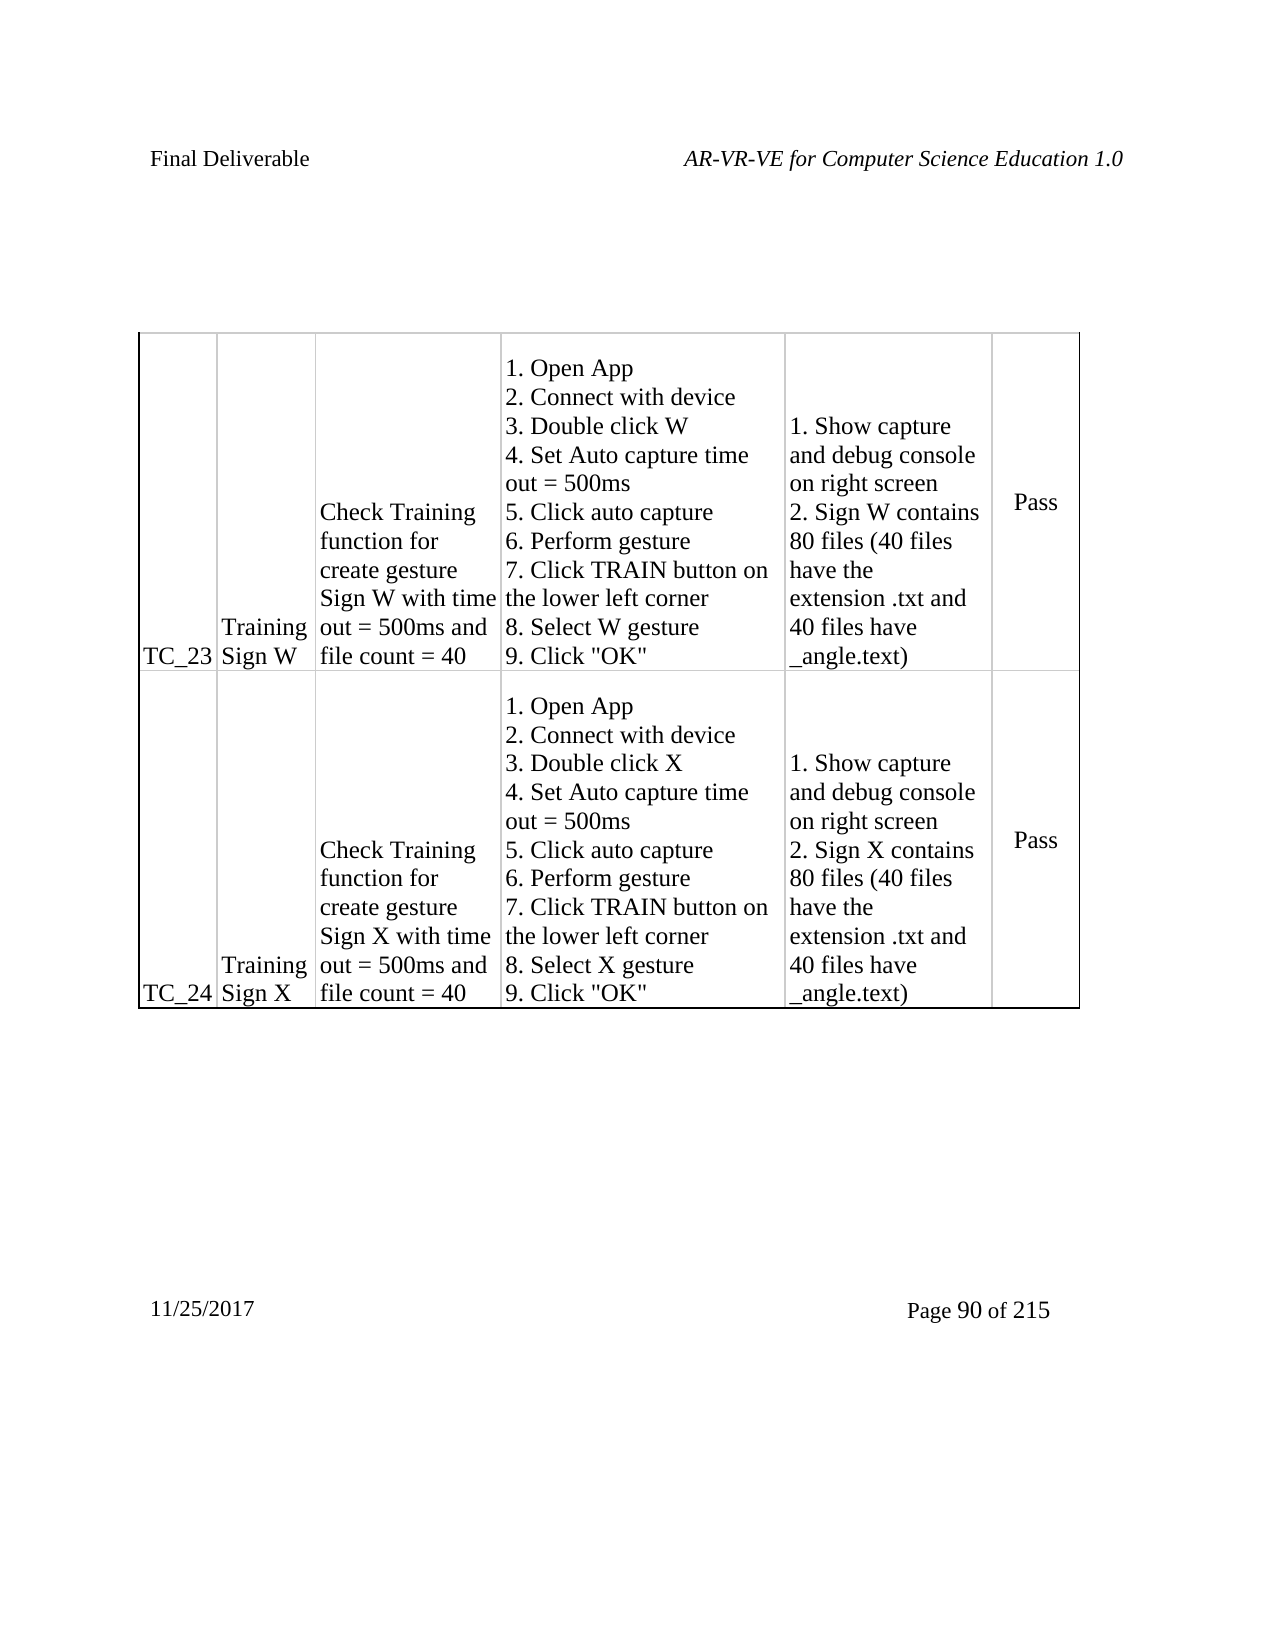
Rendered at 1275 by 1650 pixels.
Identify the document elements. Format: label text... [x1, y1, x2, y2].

table_cell TC_23 [140, 334, 216, 670]
table_cell 1. Open App 2. Connect with device 3. Double click X 4. Set Auto capture time out = 500ms 5. Click auto capture 6. Perform gesture 7. Click TRAIN button on the lower left corner 8. Select X gesture 9. Click "OK" [502, 671, 784, 1007]
table_cell 1. Open App 2. Connect with device 3. Double click W 4. Set Auto capture time out = 500ms 5. Click auto capture 6. Perform gesture 7. Click TRAIN button on the lower left corner 8. Select W gesture 9. Click "OK" [502, 334, 784, 670]
table_cell Check Training function for create gesture Sign X with time out = 500ms and file count = 40 [316, 671, 500, 1007]
table_cell Check Training function for create gesture Sign W with time out = 500ms and file count = 40 [316, 334, 500, 670]
table_cell 1. Show capture and debug console on right screen 2. Sign W contains 80 files (40 files have the extension .txt and 40 files have _angle.text) [786, 334, 991, 670]
table_cell TC_24 [140, 671, 216, 1007]
table_cell Training Sign X [218, 671, 315, 1007]
table_cell Pass [993, 671, 1079, 1007]
table_cell Training Sign W [218, 334, 315, 670]
table_cell Pass [993, 334, 1079, 670]
table_cell 1. Show capture and debug console on right screen 2. Sign X contains 80 files (40 files have the extension .txt and 40 files have _angle.text) [786, 671, 991, 1007]
